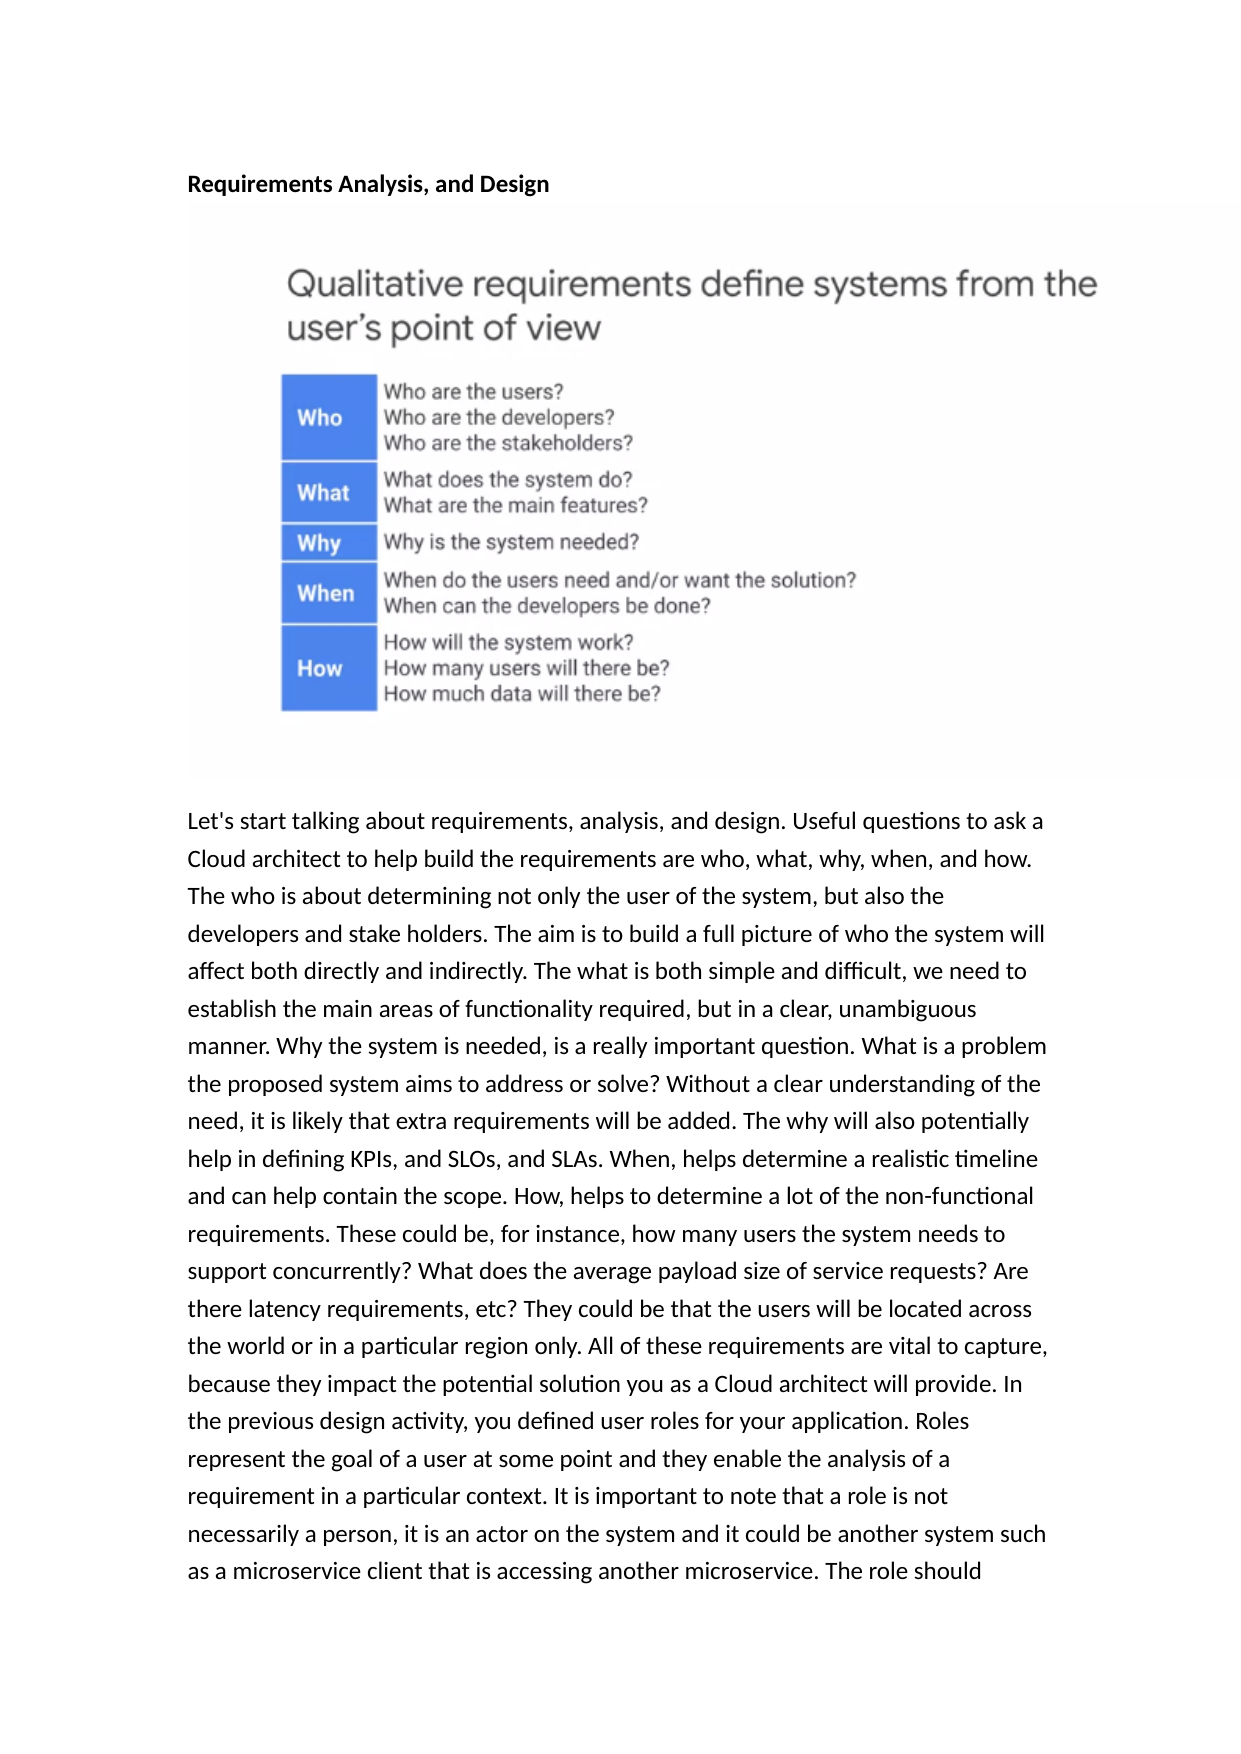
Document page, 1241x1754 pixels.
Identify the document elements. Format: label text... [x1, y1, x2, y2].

picture [187, 202, 1241, 779]
text Requirements Analysis, and Design [187, 164, 1053, 202]
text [187, 802, 1053, 1589]
